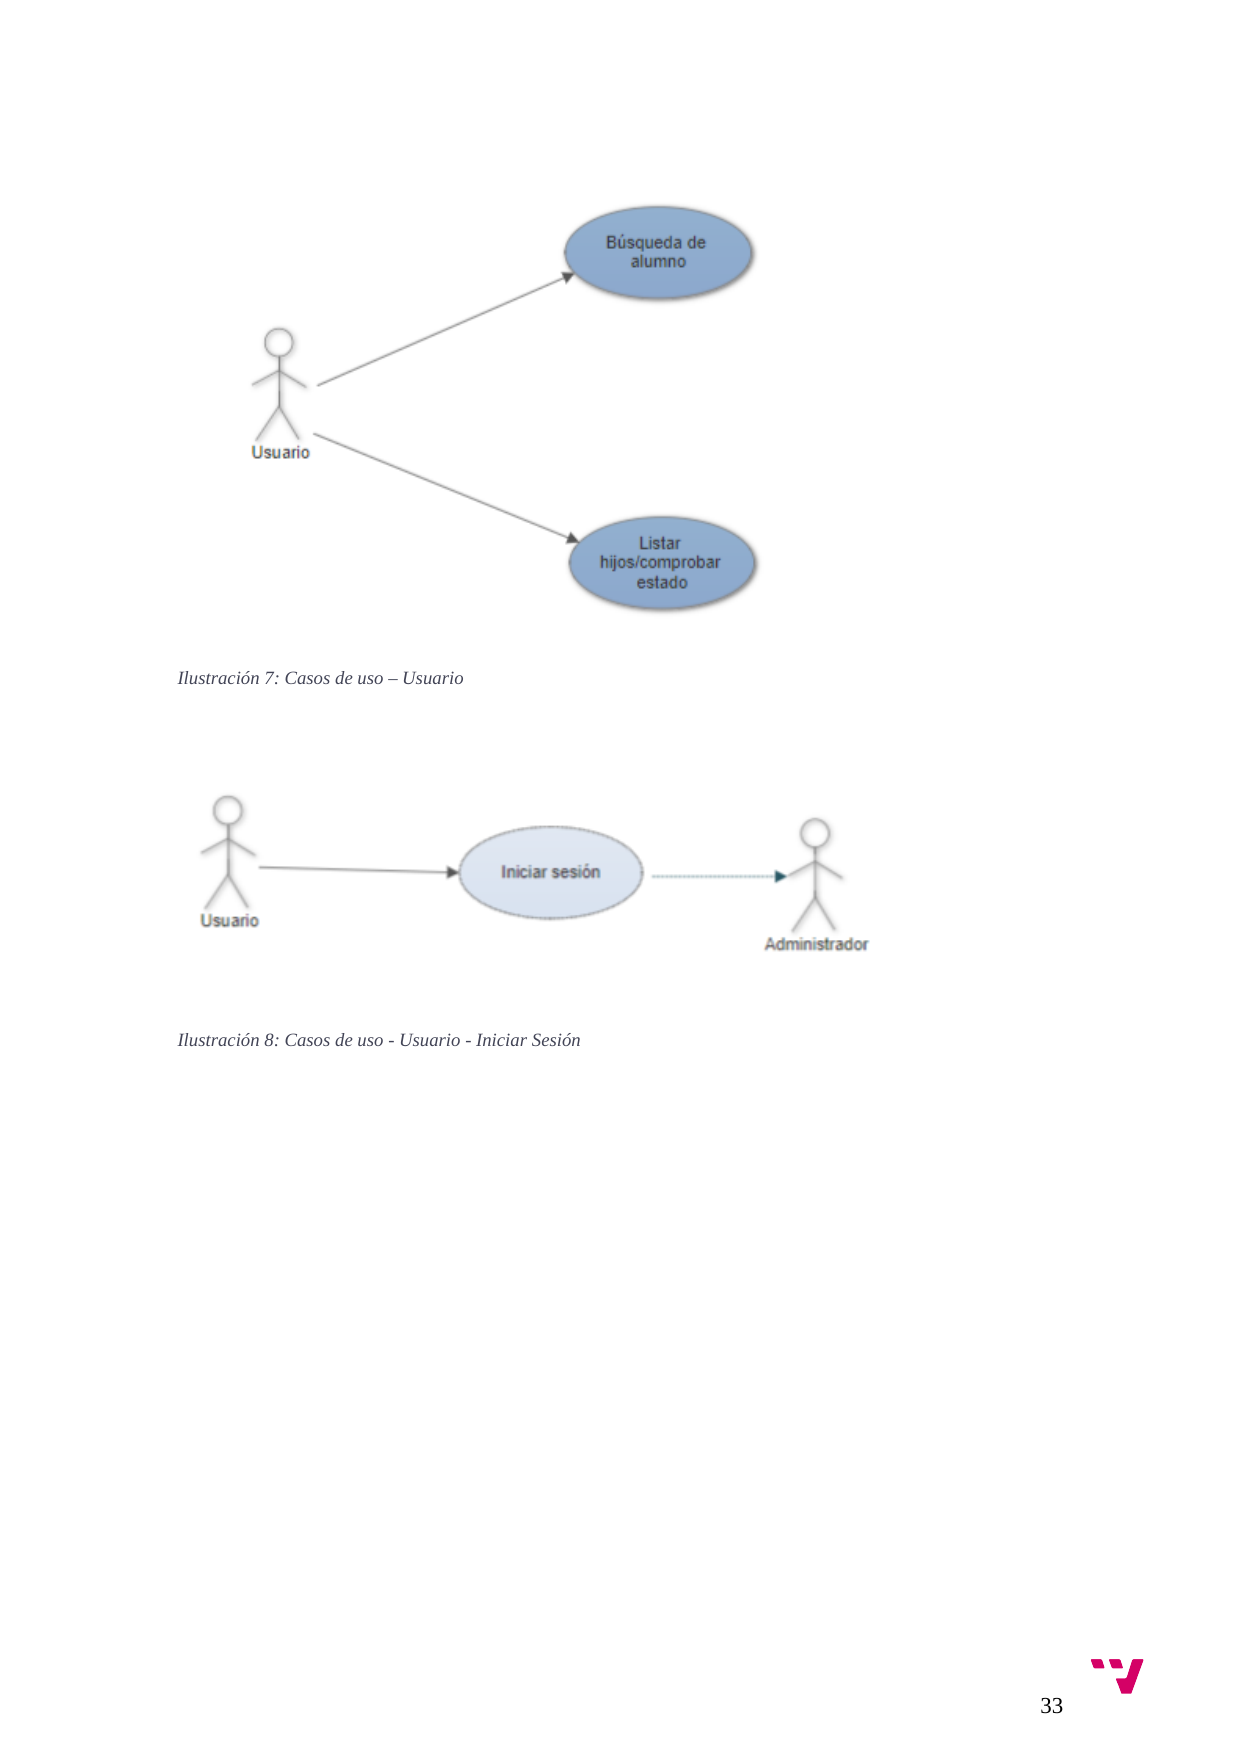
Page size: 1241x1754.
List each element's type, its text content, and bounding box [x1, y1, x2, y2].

picture [177, 760, 898, 1005]
picture [177, 147, 820, 642]
text Ilustración 7: Casos de uso – Usuario [148, 667, 1063, 688]
picture [1090, 1659, 1144, 1694]
text Ilustración 8: Casos de uso - Usuario - Iniciar Sesión [148, 1029, 1063, 1050]
